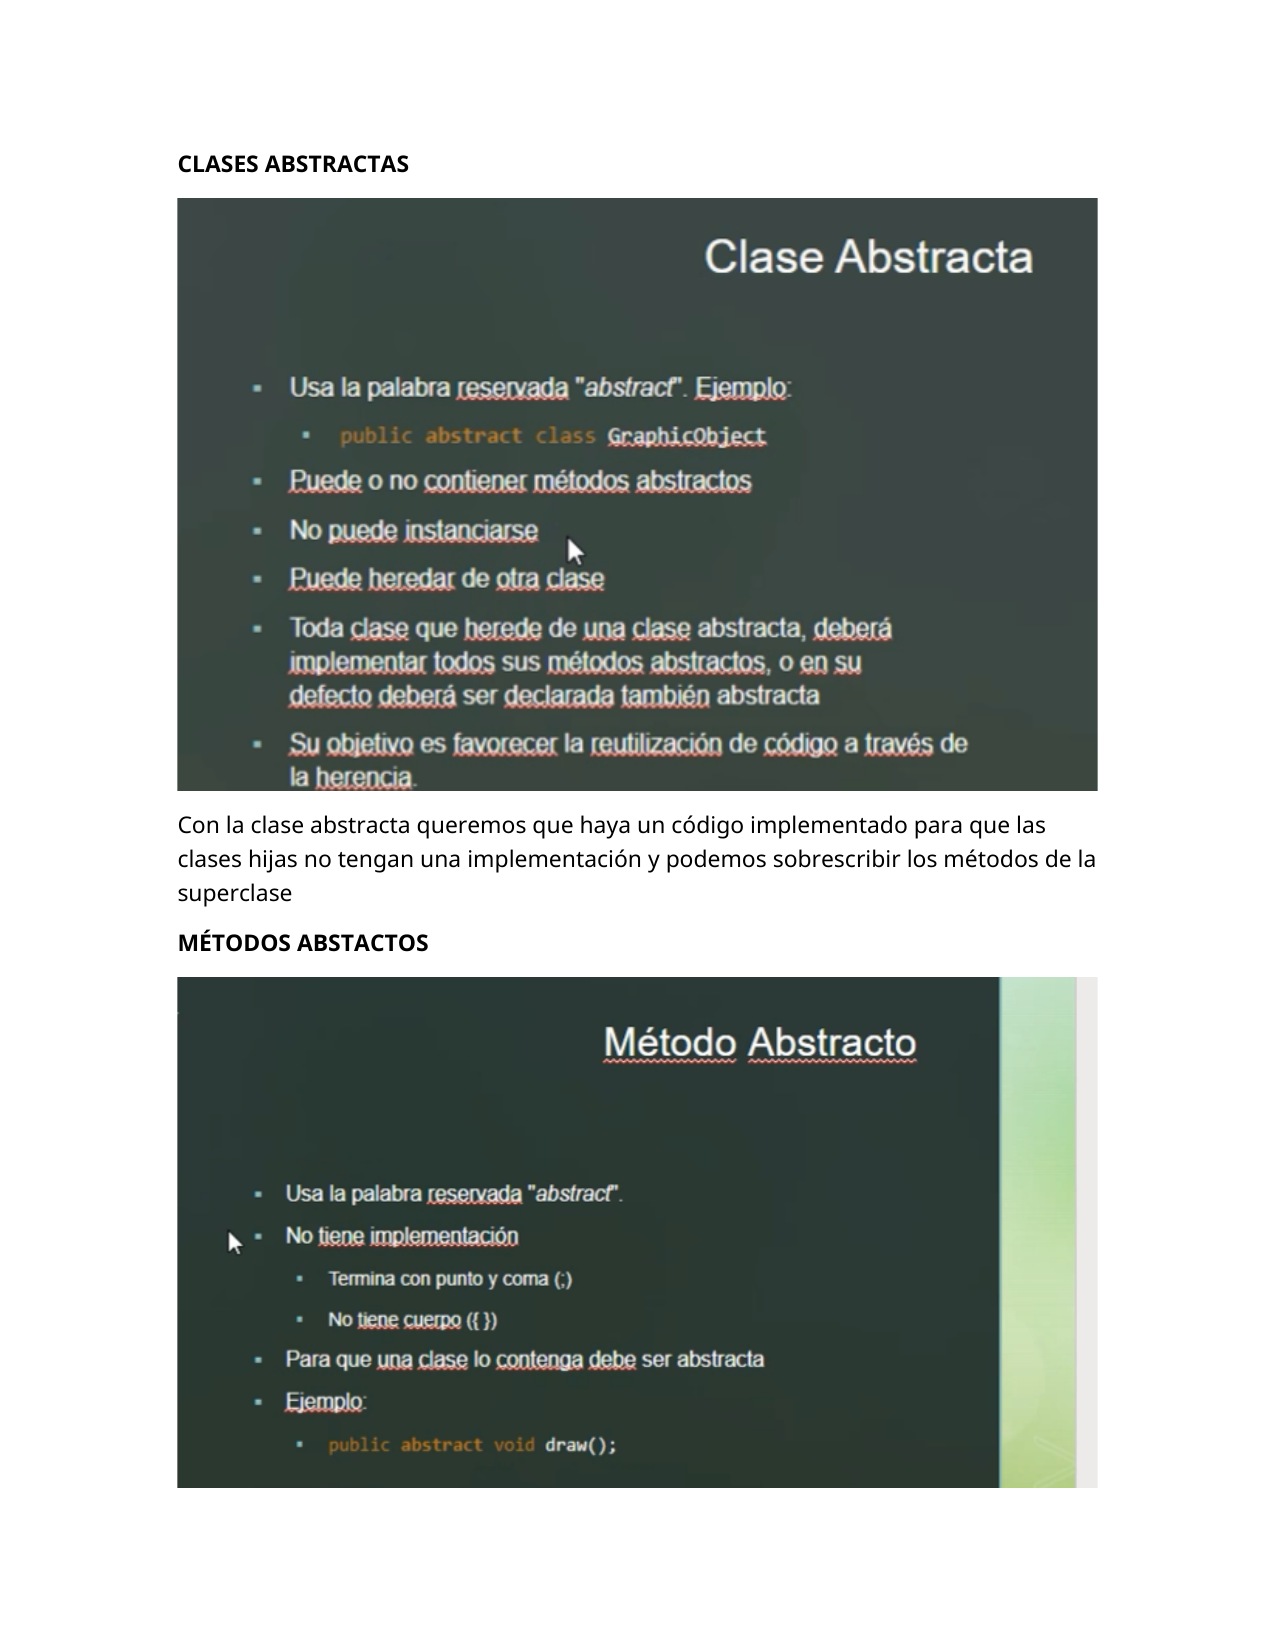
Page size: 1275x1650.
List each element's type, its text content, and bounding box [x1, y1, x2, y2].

text MÉTODOS ABSTACTOS [177, 927, 1098, 958]
text CLASES ABSTRACTAS [177, 148, 1098, 179]
text Con la clase abstracta queremos que haya un código implementado para que las clases hijas no tengan una implementación y podemos sobrescribir los métodos de la superclase [177, 809, 1098, 908]
picture [177, 977, 1098, 1488]
picture [177, 198, 1098, 791]
